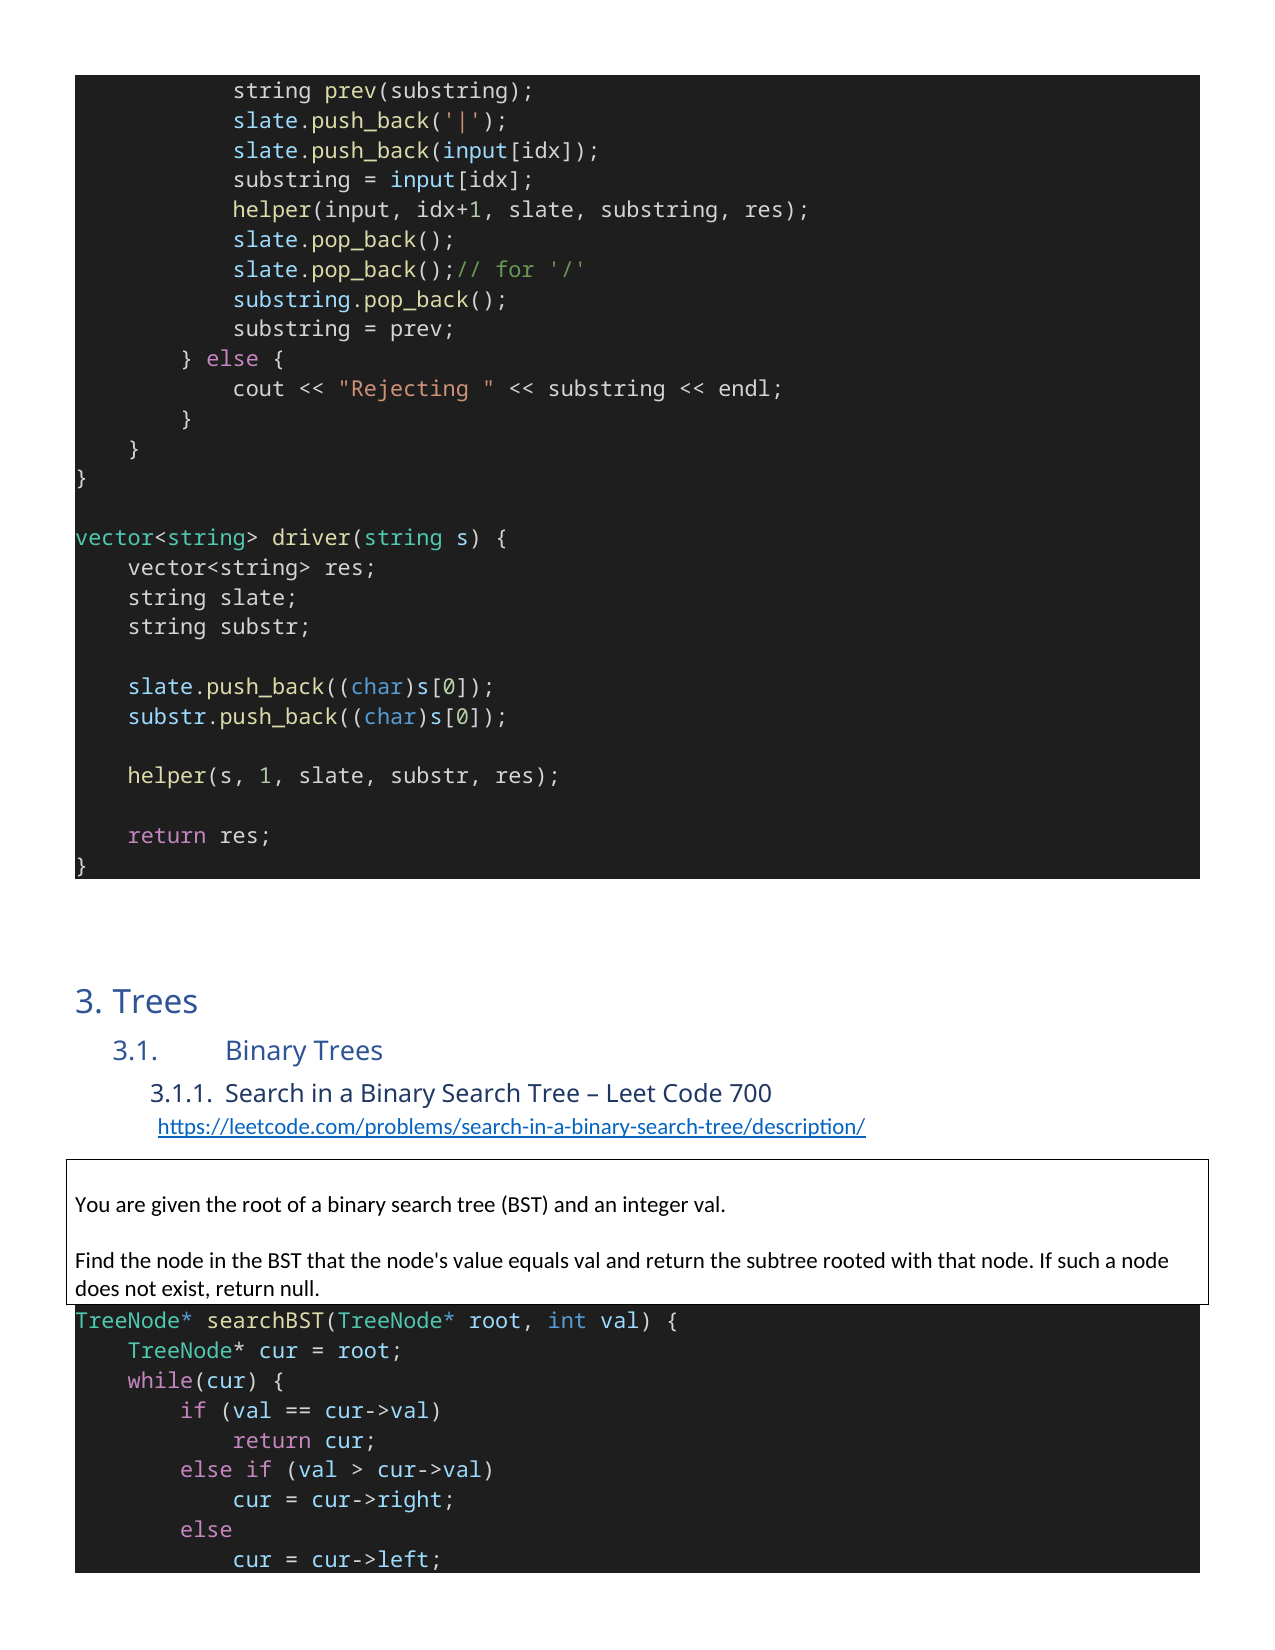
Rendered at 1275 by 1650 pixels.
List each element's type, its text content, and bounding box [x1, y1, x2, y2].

text if (val == cur->val) [75, 1395, 1200, 1424]
text vector<string> driver(string s) { [75, 522, 1200, 552]
text cout << "Rejecting " << substring << endl; [75, 373, 1200, 403]
subtitle Trees [75, 978, 1200, 1024]
text } [75, 432, 1200, 462]
text substring = input[idx]; [75, 164, 1200, 194]
text string slate; [75, 581, 1200, 611]
text slate.pop_back(); [75, 224, 1200, 254]
text vector<string> res; [75, 552, 1200, 581]
text substring = prev; [75, 313, 1200, 343]
text TreeNode* cur = root; [75, 1335, 1200, 1365]
subtitle Search in a Binary Search Tree – Leet Code 700 [150, 1075, 1200, 1109]
text } [75, 849, 1200, 879]
text string substr; [75, 611, 1200, 641]
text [75, 194, 1200, 224]
text substring.pop_back(); [75, 283, 1200, 313]
text Find the node in the BST that the node's value equals val and return the subtree rooted with that node. If such a node does not exist, return null. [67, 1243, 1208, 1304]
text return cur; [75, 1424, 1200, 1454]
text TreeNode* searchBST(TreeNode* root, int val) { [75, 1305, 1200, 1335]
text https://leetcode.com/problems/search-in-a-binary-search-tree/description/ [82, 1112, 1200, 1140]
text while(cur) { [75, 1365, 1200, 1395]
text } else { [75, 343, 1200, 373]
text else [75, 1514, 1200, 1544]
text else if (val > cur->val) [75, 1454, 1200, 1484]
text } [75, 462, 1200, 492]
text string prev(substring); [75, 75, 1200, 105]
text slate.push_back(input[idx]); [75, 134, 1200, 164]
text substr.push_back((char)s[0]); [75, 701, 1200, 730]
subtitle Binary Trees [112, 1031, 1200, 1068]
text slate.push_back('|'); [75, 105, 1200, 134]
text } [75, 403, 1200, 432]
text slate.push_back((char)s[0]); [75, 671, 1200, 701]
text return res; [75, 820, 1200, 849]
text cur = cur->left; [75, 1544, 1200, 1573]
text slate.pop_back();// for '/' [75, 254, 1200, 283]
text helper(s, 1, slate, substr, res); [75, 760, 1200, 790]
text You are given the root of a binary search tree (BST) and an integer val. [75, 1190, 1200, 1218]
text cur = cur->right; [75, 1484, 1200, 1514]
